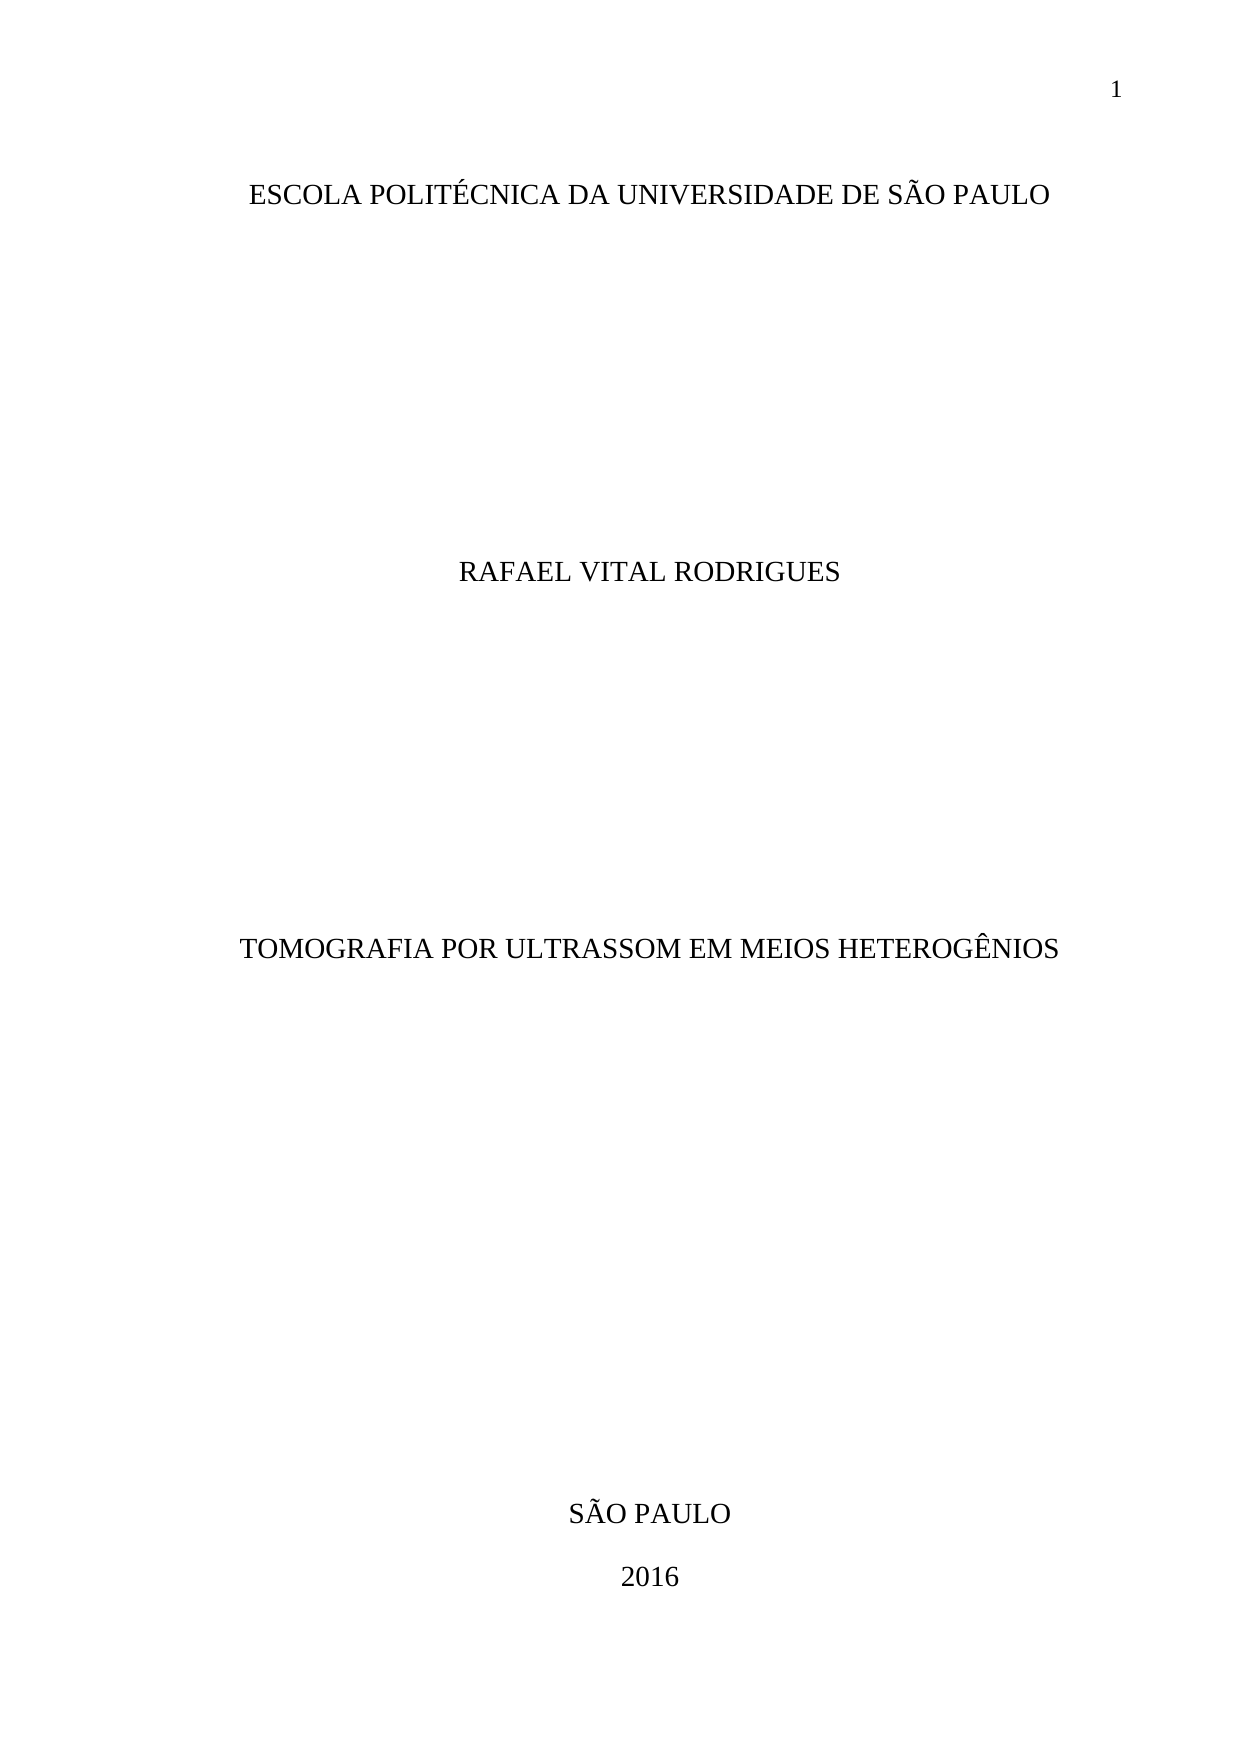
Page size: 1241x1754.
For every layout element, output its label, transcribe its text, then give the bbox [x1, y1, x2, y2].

text RAFAEL VITAL RODRIGUES [177, 554, 1122, 588]
text ESCOLA POLITÉCNICA DA UNIVERSIDADE DE SÃO PAULO [177, 177, 1122, 211]
text 2016 [177, 1559, 1122, 1593]
text SÃO PAULO [177, 1496, 1122, 1530]
text TOMOGRAFIA POR ULTRASSOM EM MEIOS HETEROGÊNIOS [177, 931, 1122, 964]
